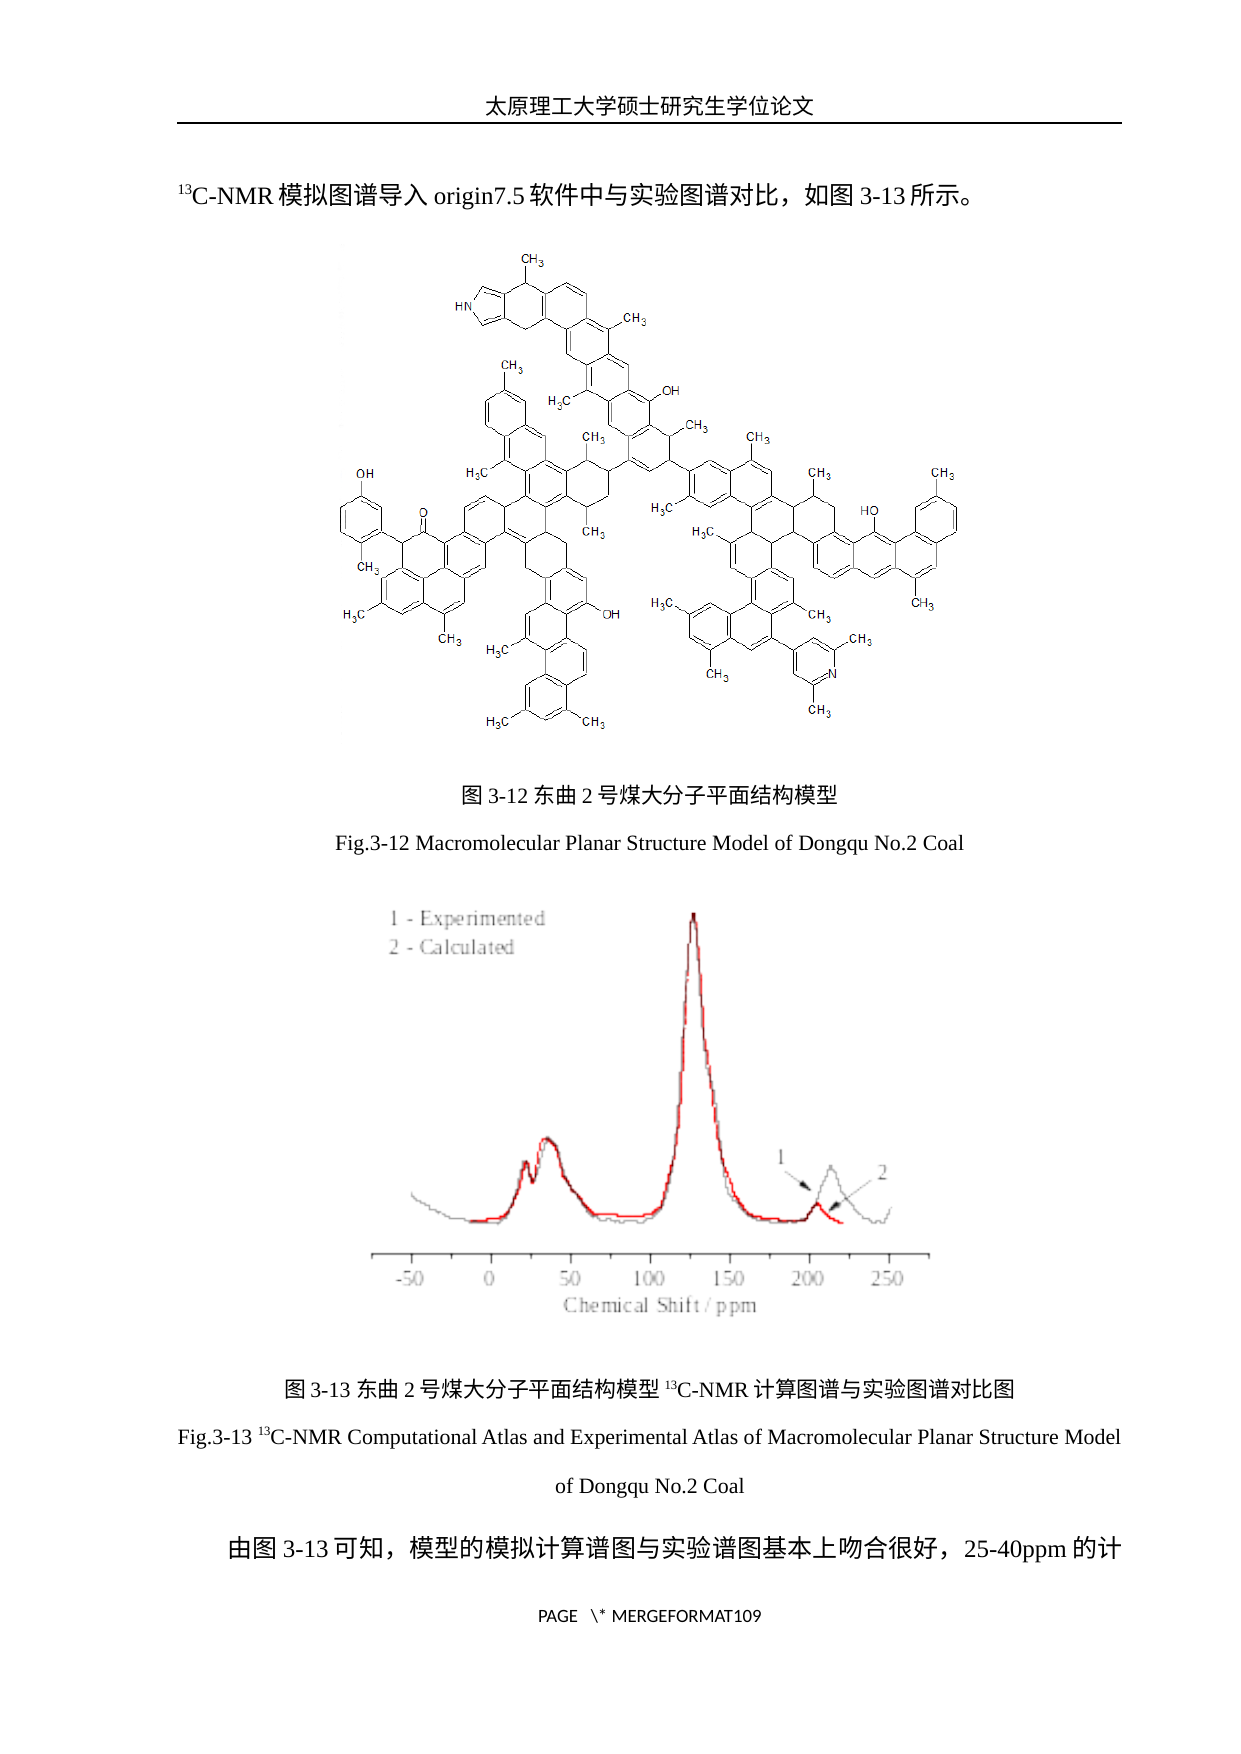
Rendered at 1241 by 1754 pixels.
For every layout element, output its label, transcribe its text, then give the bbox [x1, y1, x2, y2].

text Fig.3-12 Macromolecular Planar Structure Model of Dongqu No.2 Coal [177, 826, 1122, 858]
text 图3-13 东曲2号煤大分子平面结构模型13C-NMR计算图谱与实验图谱对比图 [177, 1372, 1122, 1404]
text 图3-12 东曲2号煤大分子平面结构模型 [177, 778, 1122, 810]
text Fig.3-13 13C-NMR Computational Atlas and Experimental Atlas of Macromolecular Planar Structure Model of Dongqu No.2 Coal [177, 1420, 1122, 1502]
text 由图3-13可知，模型的模拟计算谱图与实验谱图基本上吻合很好，25-40ppm的计算谱图稍高于实验谱图，表明模型中的次甲基、亚甲基的数量略高于真实值，200ppm之后的较大差异是因为13C-NMR实验过程中边带效应的影响，使得实验谱图中的羧基峰吸收强度大于计算谱图，故会出现此现象。 [177, 1514, 1122, 1579]
picture [337, 244, 962, 744]
text 图3-12为东曲2号煤大分子结构模型的初始平面结构模型，并将模型模拟得到的13C-NMR模拟图谱导入origin7.5软件中与实验图谱对比，如图3-13所示。 [177, 161, 1122, 226]
